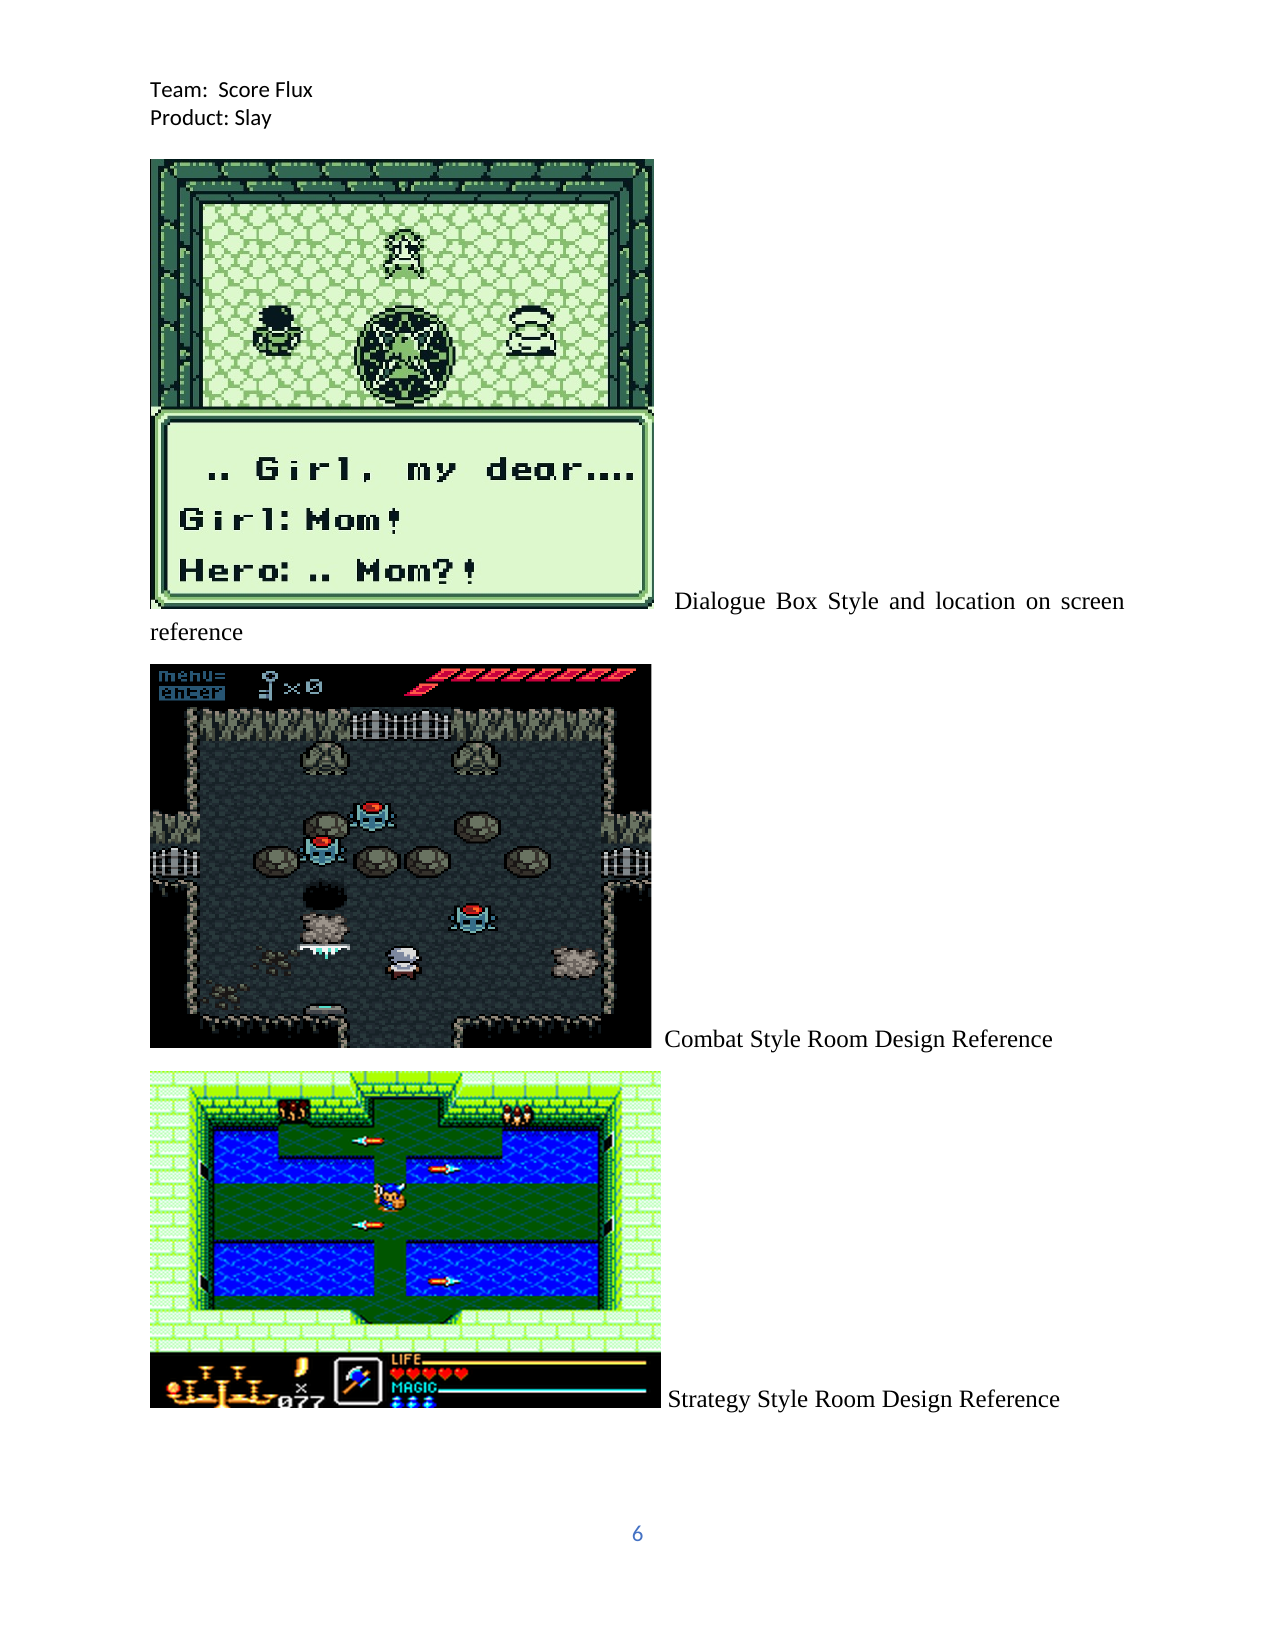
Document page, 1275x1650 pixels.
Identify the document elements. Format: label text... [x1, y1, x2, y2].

picture [150, 159, 654, 609]
picture [150, 664, 652, 1048]
picture [150, 1071, 661, 1408]
